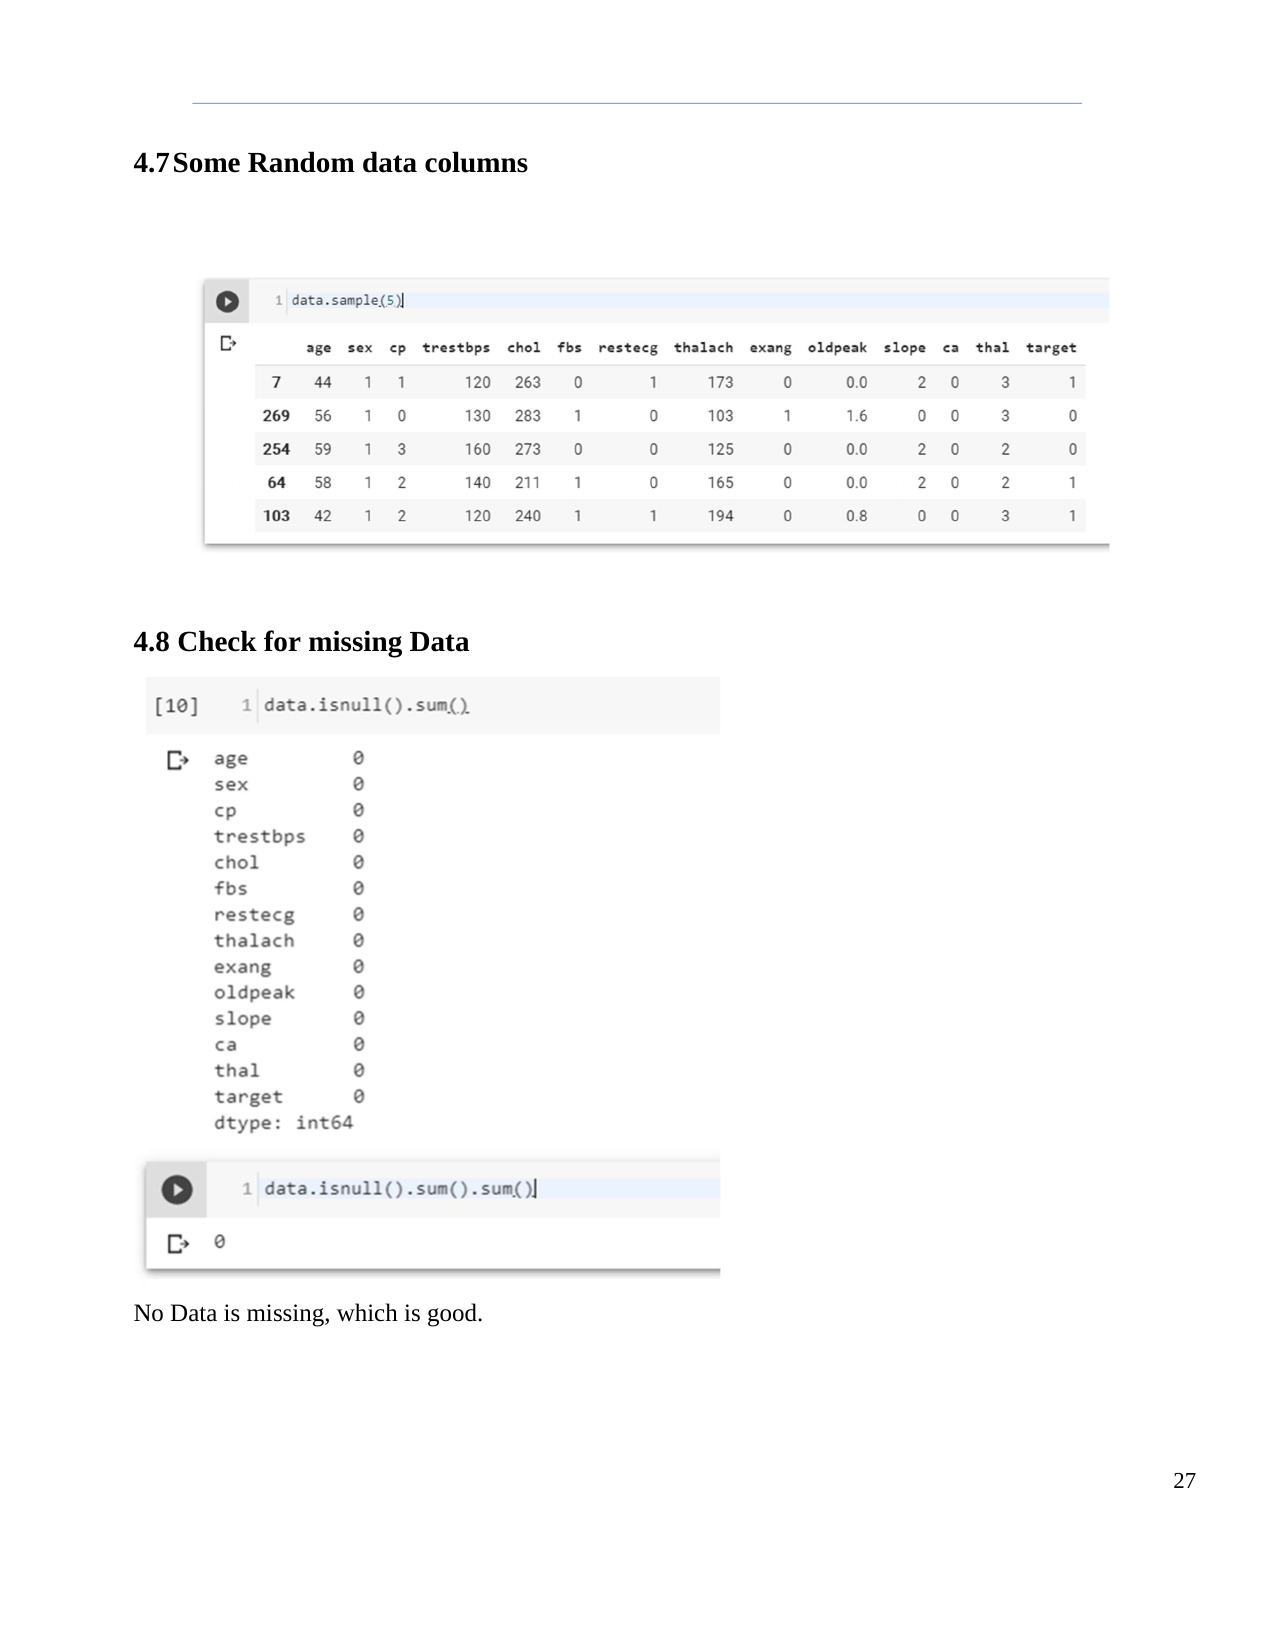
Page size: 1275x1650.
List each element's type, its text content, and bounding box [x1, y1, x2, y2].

list Some Random data columns [133, 145, 1196, 179]
text No Data is missing, which is good. [133, 1298, 1196, 1327]
text 4.8 Check for missing Data [133, 624, 1196, 658]
picture [194, 277, 1110, 553]
picture [133, 674, 721, 1285]
